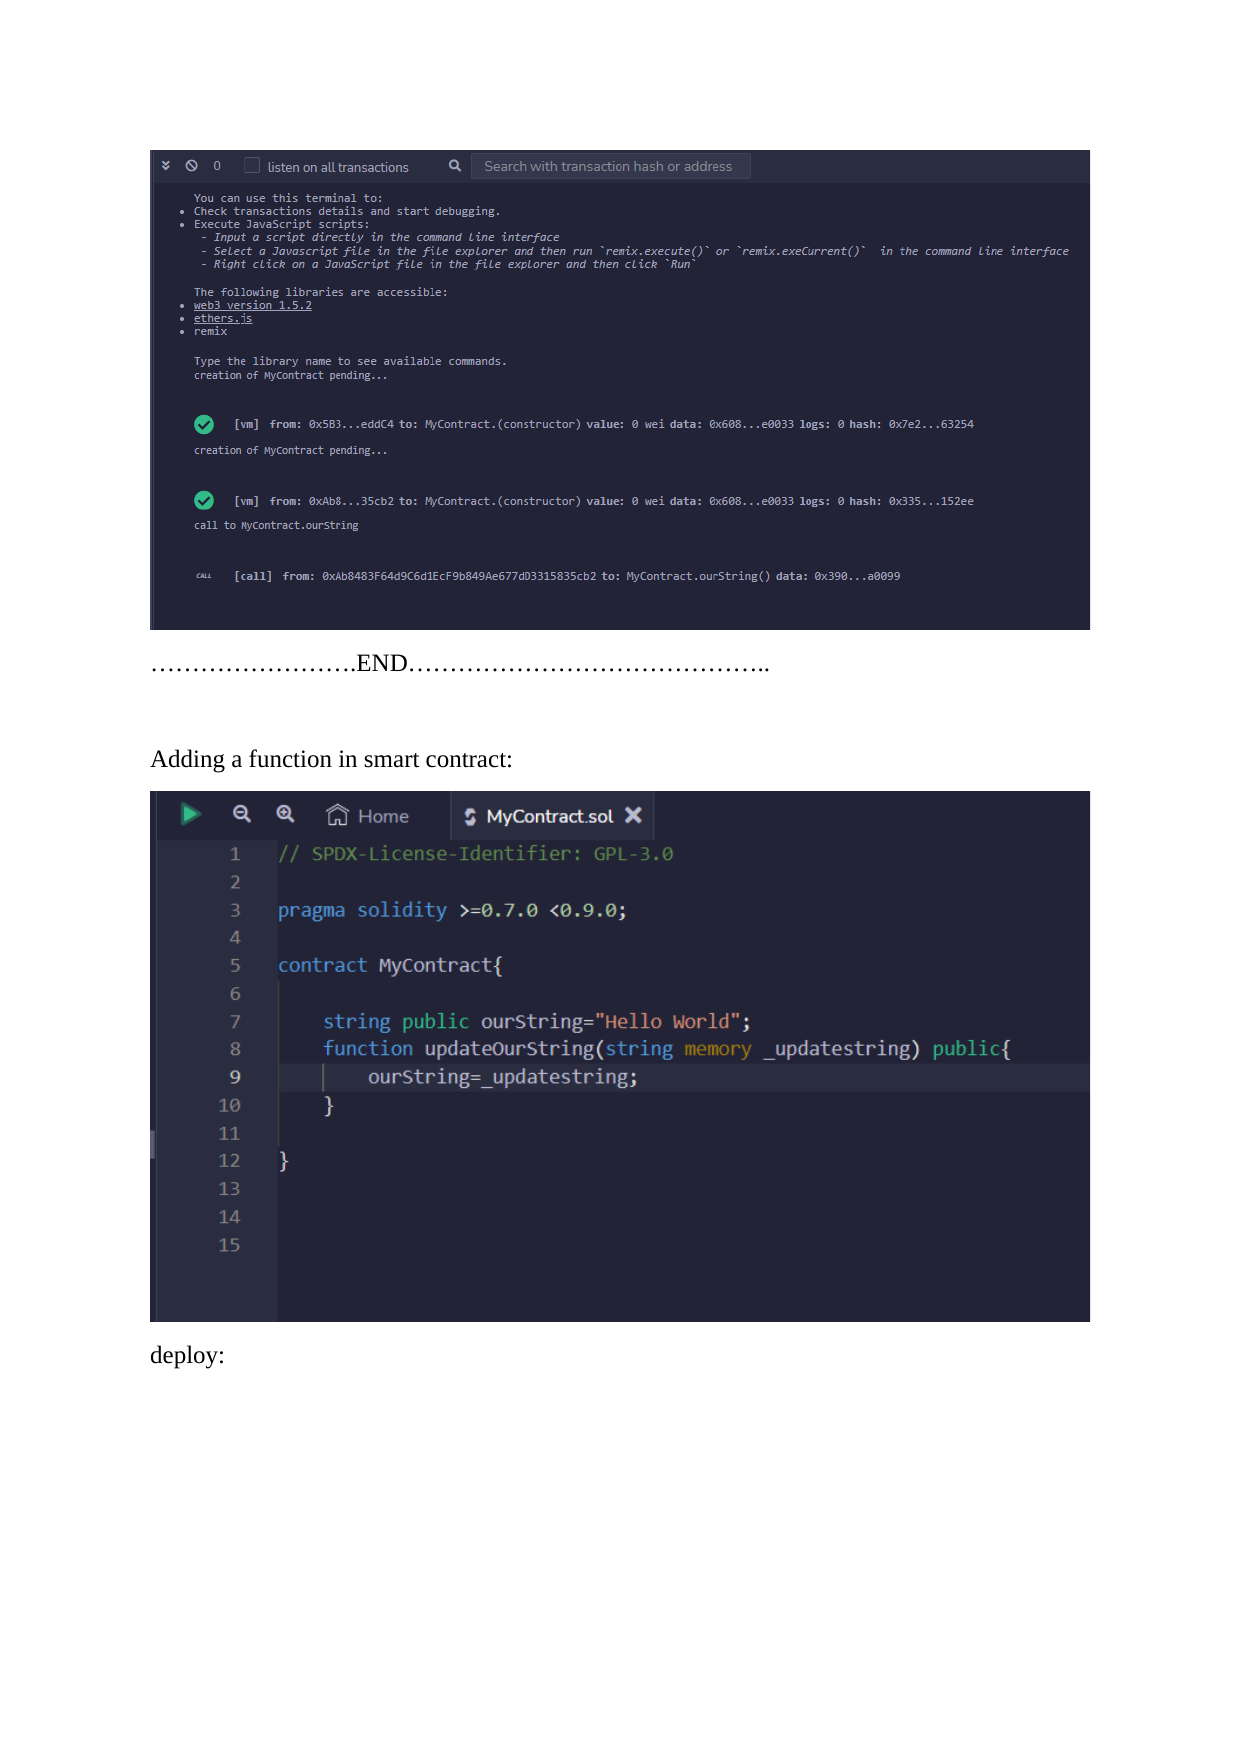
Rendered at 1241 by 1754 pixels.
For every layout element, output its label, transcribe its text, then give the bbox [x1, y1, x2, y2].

picture [150, 150, 1091, 630]
picture [150, 791, 1091, 1322]
text deploy: [150, 1340, 1090, 1369]
text Adding a function in smart contract: [150, 744, 1090, 772]
text …………………….END…………………………………….. [150, 648, 1090, 677]
